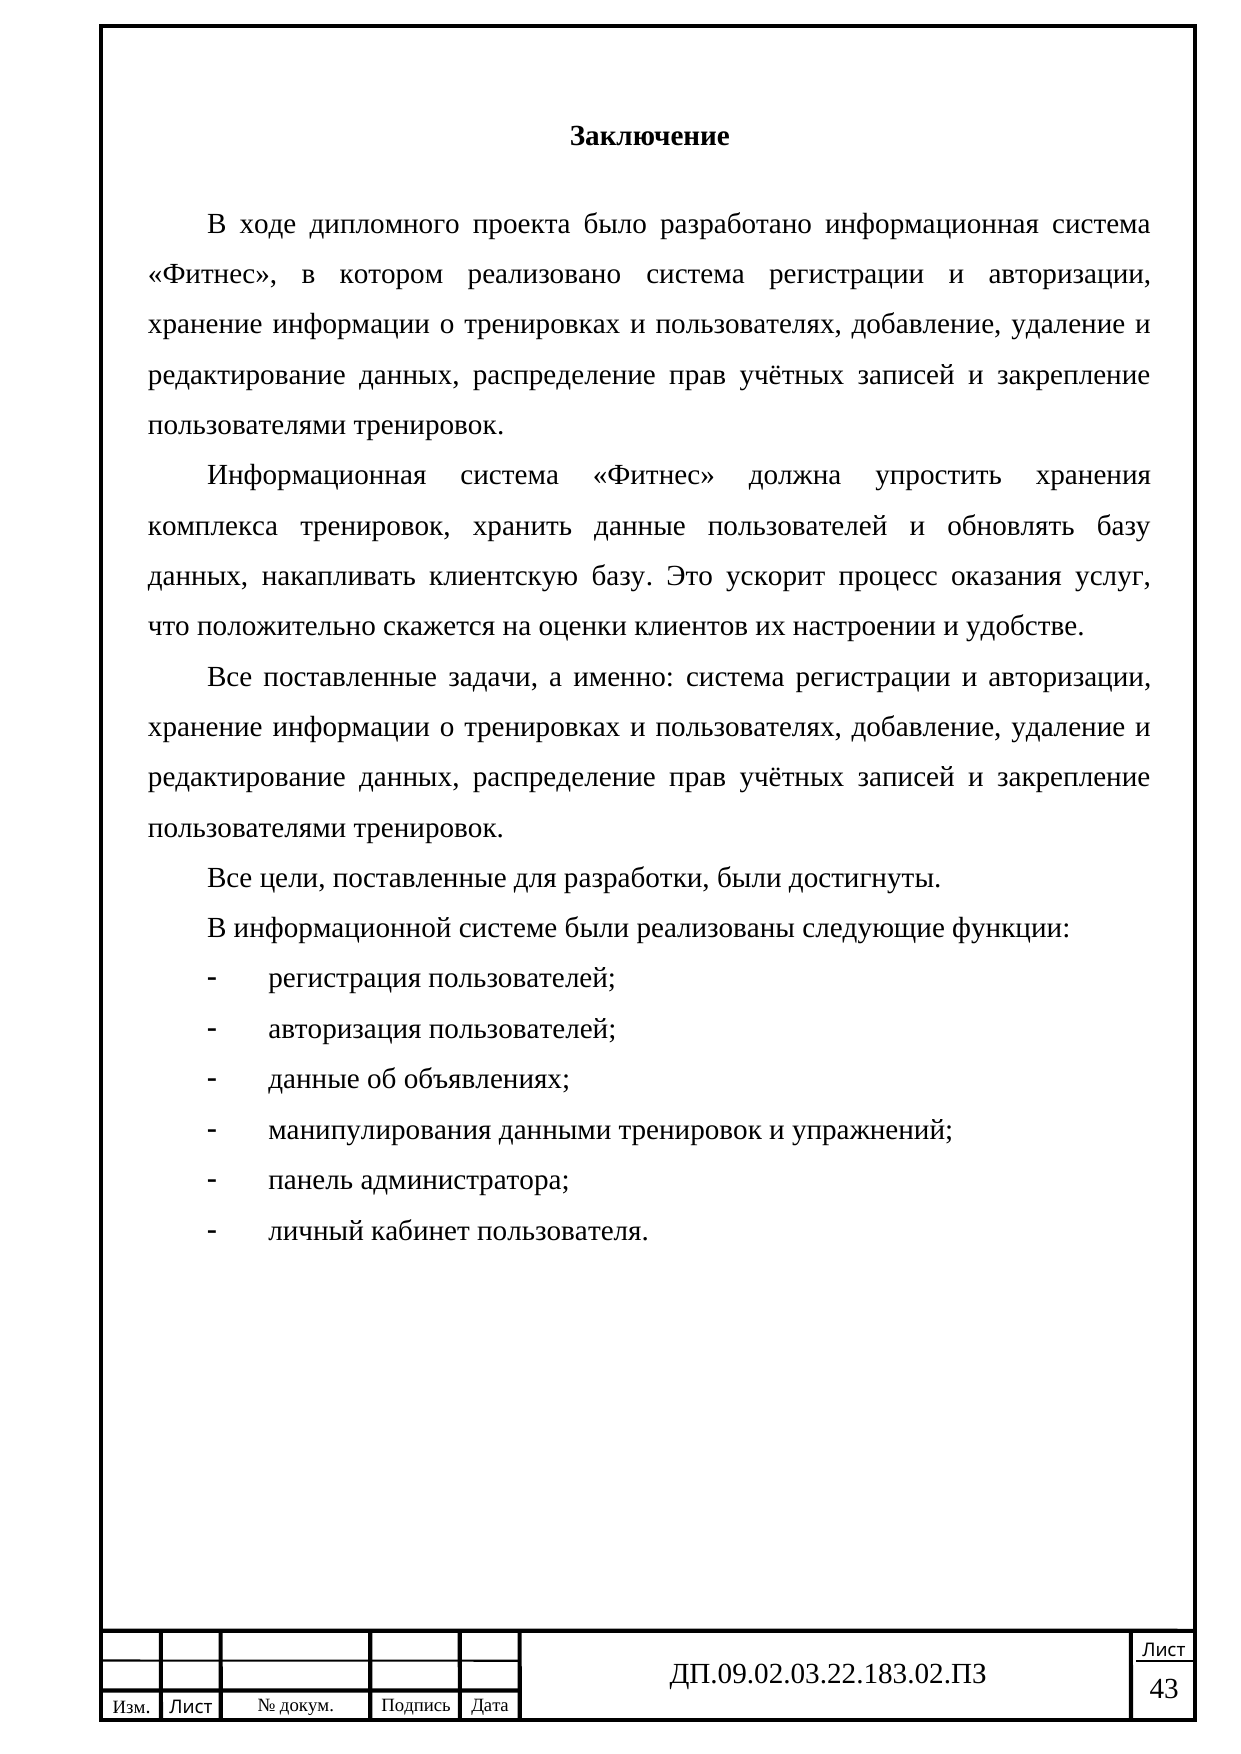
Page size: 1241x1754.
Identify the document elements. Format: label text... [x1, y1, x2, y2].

text Все поставленные задачи, а именно: система регистрации и авторизации, хранение информации о тренировках и пользователях, добавление, удаление и редактирование данных, распределение прав учётных записей и закрепление пользователями тренировок. [148, 659, 1152, 843]
text Информационная система «Фитнес» должна упростить хранения комплекса тренировок, хранить данные пользователей и обновлять базу данных, накапливать клиентскую базу. Это ускорит процесс оказания услуг, что положительно скажется на оценки клиентов их настроении и удобстве. [148, 457, 1152, 642]
list личный кабинет пользователя. [118, 1213, 1181, 1246]
text В ходе дипломного проекта было разработано информационная система «Фитнес», в котором реализовано система регистрации и авторизации, хранение информации о тренировках и пользователях, добавление, удаление и редактирование данных, распределение прав учётных записей и закрепление пользователями тренировок. [148, 206, 1152, 441]
list данные об объявлениях; [118, 1061, 1181, 1095]
list манипулирования данными тренировок и упражнений; [118, 1112, 1181, 1146]
text В информационной системе были реализованы следующие функции: [148, 910, 1152, 944]
text Все цели, поставленные для разработки, были достигнуты. [148, 860, 1152, 893]
list панель администратора; [118, 1162, 1181, 1196]
list авторизация пользователей; [118, 1011, 1181, 1045]
subtitle Заключение [118, 118, 1181, 152]
list регистрация пользователей; [118, 961, 1181, 994]
